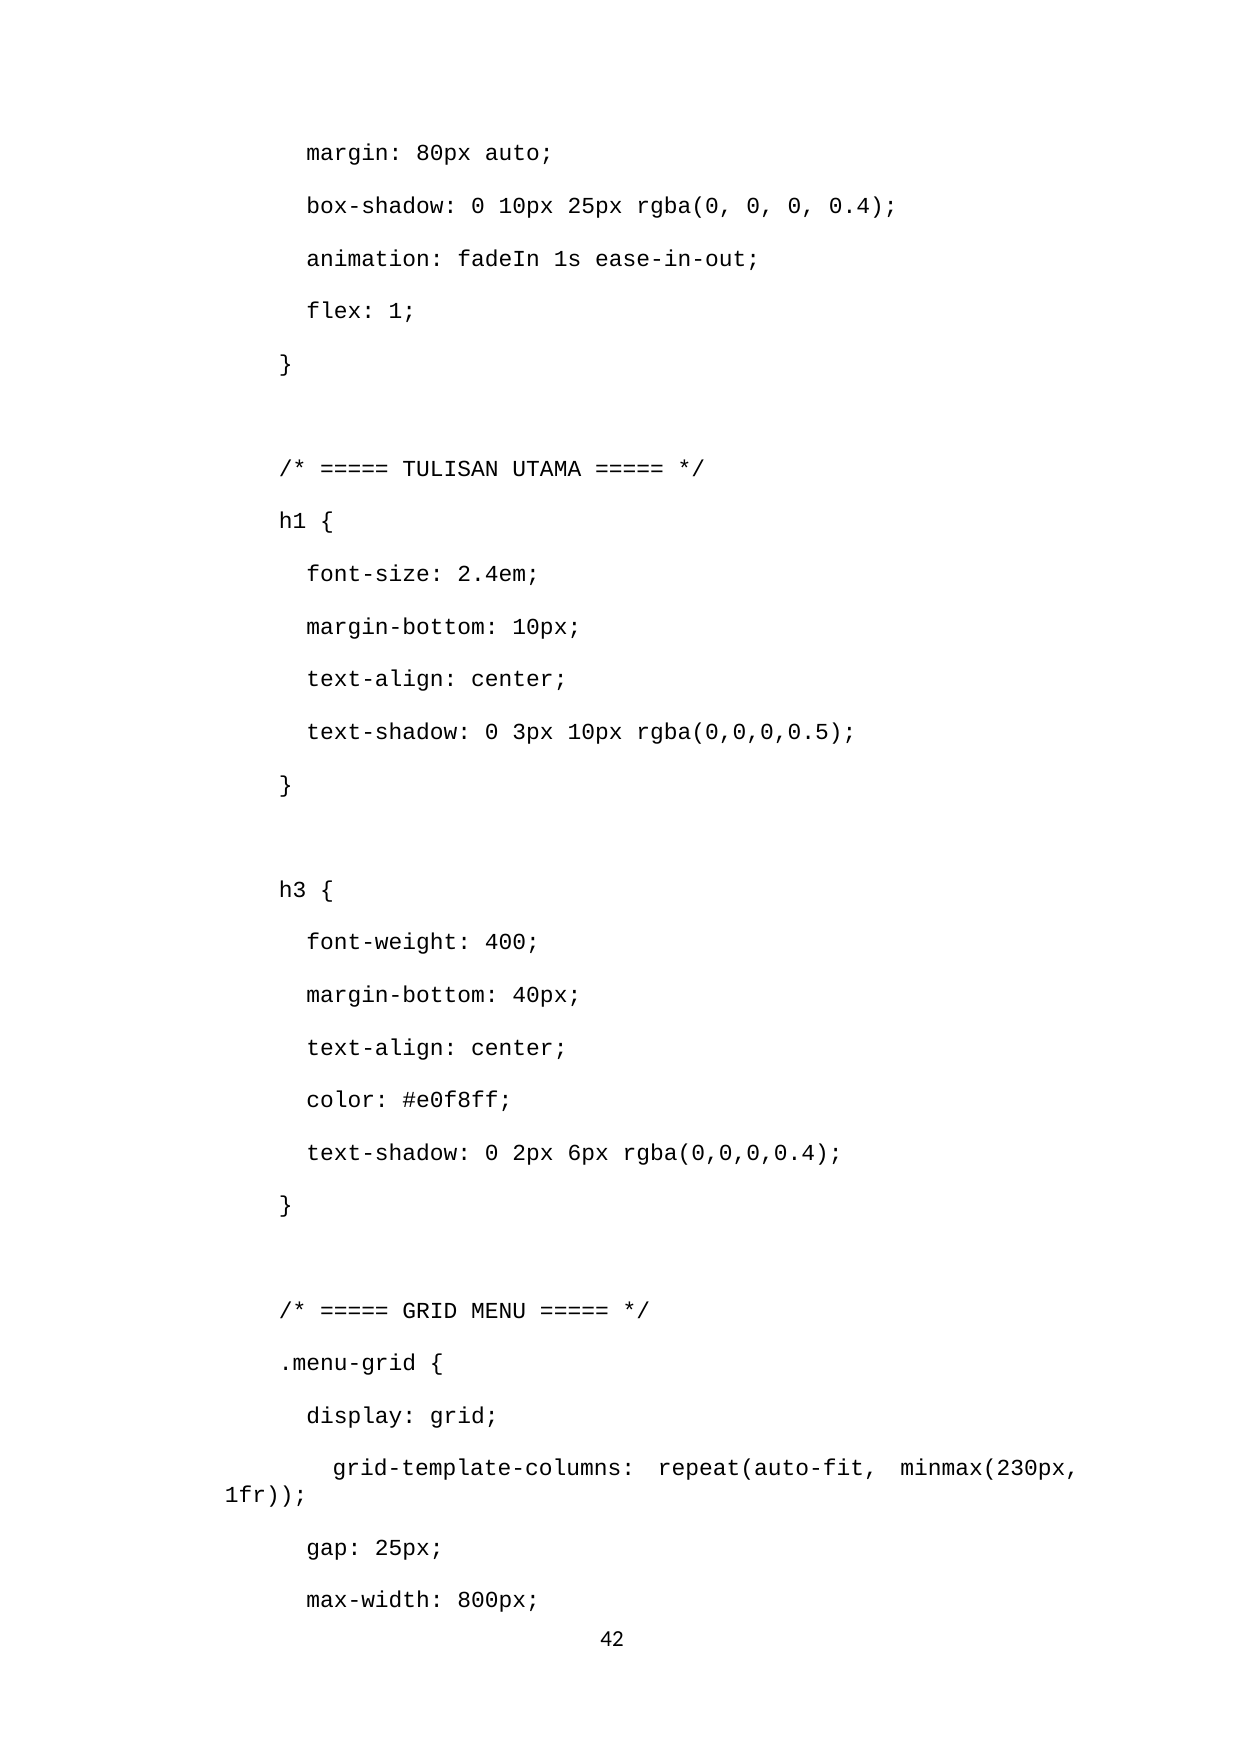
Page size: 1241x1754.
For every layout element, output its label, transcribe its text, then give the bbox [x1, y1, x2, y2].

text text-align: center; [223, 668, 1079, 694]
text margin-bottom: 10px; [223, 615, 1079, 641]
text display: grid; [223, 1404, 1079, 1430]
text grid-template-columns: repeat(auto-fit, minmax(230px, 1fr)); [223, 1457, 1079, 1509]
text font-weight: 400; [223, 931, 1079, 957]
text text-align: center; [223, 1036, 1079, 1062]
text .menu-grid { [223, 1352, 1079, 1377]
text max-width: 800px; [223, 1589, 1079, 1614]
text animation: fadeIn 1s ease-in-out; [223, 247, 1079, 273]
text } [223, 1194, 1079, 1220]
text text-shadow: 0 3px 10px rgba(0,0,0,0.5); [223, 720, 1079, 746]
text h3 { [223, 878, 1079, 904]
text gap: 25px; [223, 1536, 1079, 1562]
text text-shadow: 0 2px 6px rgba(0,0,0,0.4); [223, 1141, 1079, 1167]
text flex: 1; [223, 299, 1079, 325]
text font-size: 2.4em; [223, 562, 1079, 588]
text h1 { [223, 510, 1079, 536]
text box-shadow: 0 10px 25px rgba(0, 0, 0, 0.4); [223, 194, 1079, 220]
text /* ===== TULISAN UTAMA ===== */ [223, 457, 1079, 483]
text } [223, 352, 1079, 378]
text margin: 80px auto; [223, 142, 1079, 168]
text } [223, 773, 1079, 799]
text color: #e0f8ff; [223, 1088, 1079, 1114]
text /* ===== GRID MENU ===== */ [223, 1299, 1079, 1325]
text margin-bottom: 40px; [223, 983, 1079, 1009]
